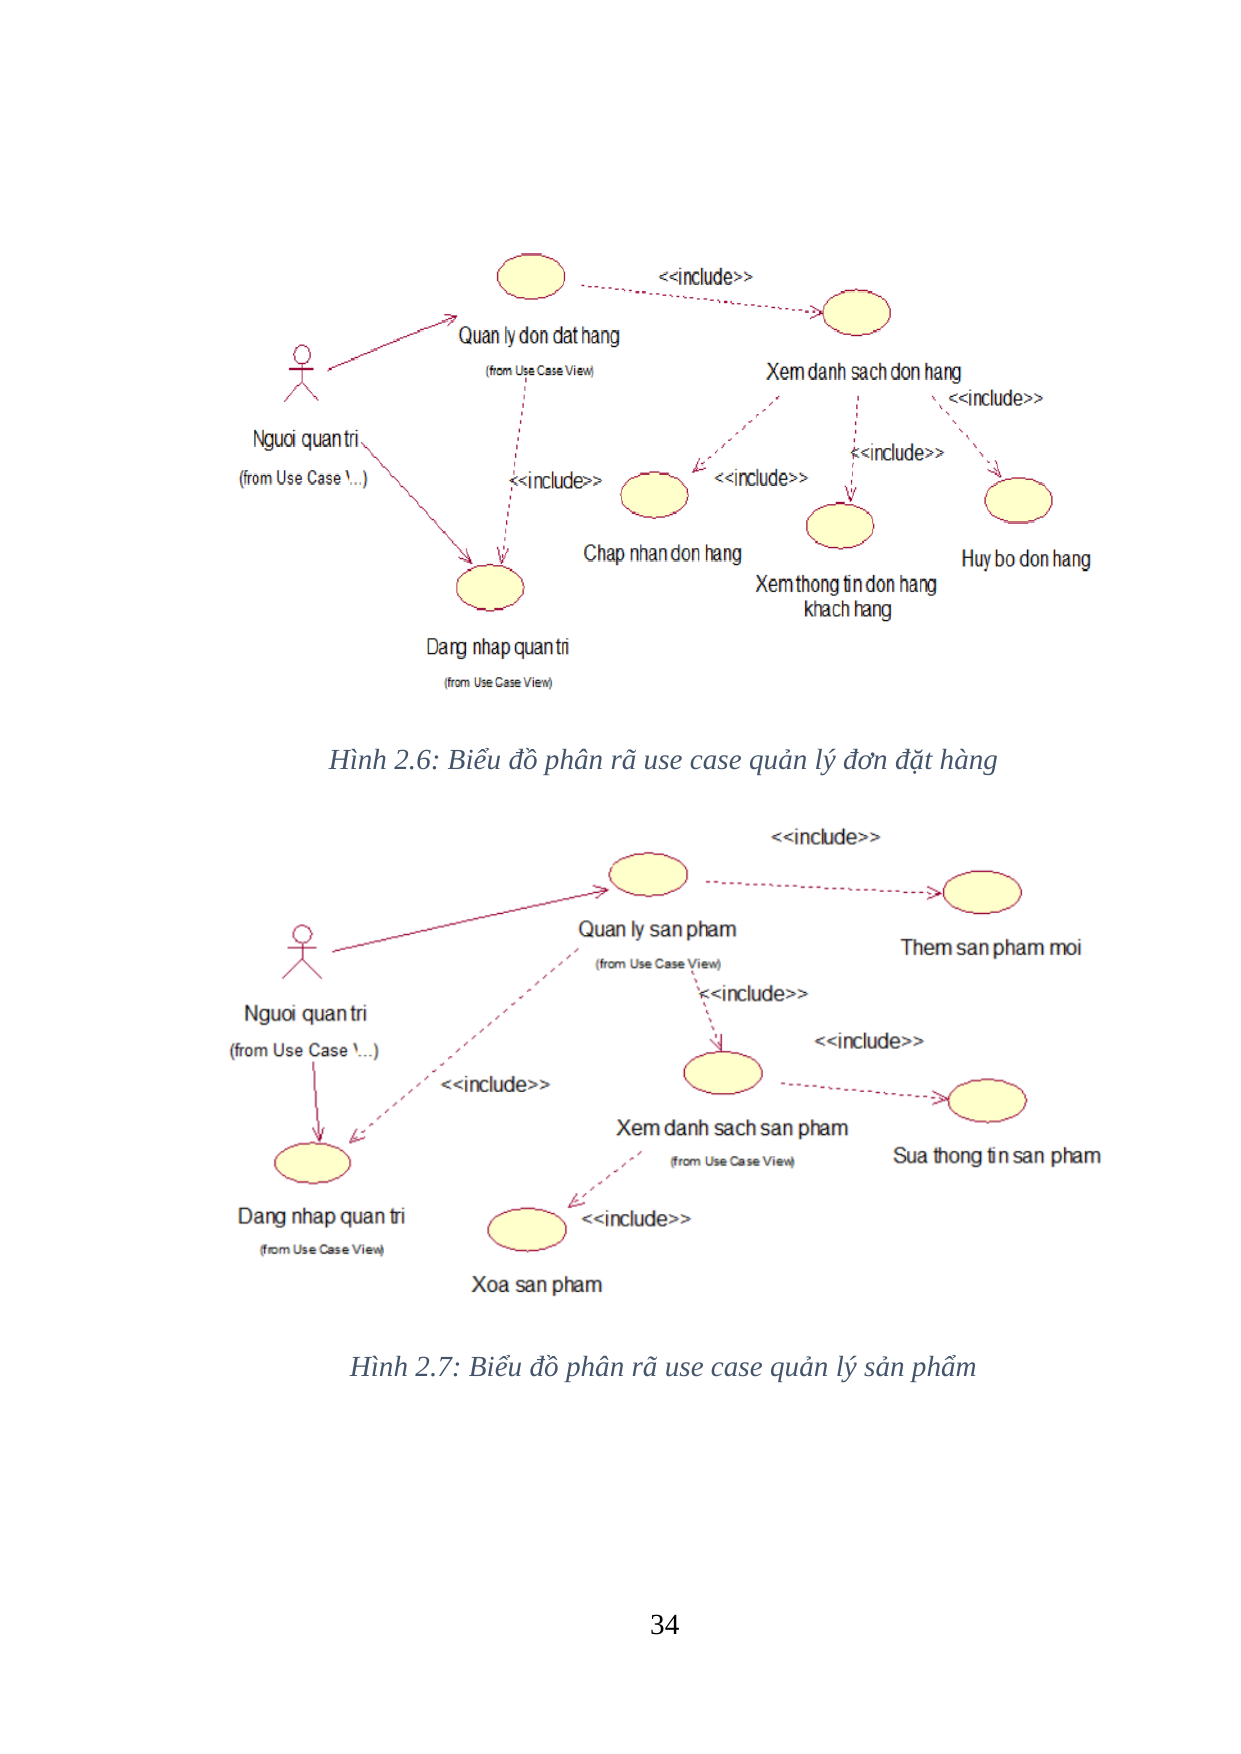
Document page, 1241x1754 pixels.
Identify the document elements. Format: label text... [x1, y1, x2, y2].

picture [206, 198, 1123, 705]
picture [206, 813, 1123, 1312]
text Hình 2.7: Biểu đồ phân rã use case quản lý sản phẩm [207, 1349, 1122, 1383]
text Hình 2.6: Biểu đồ phân rã use case quản lý đơn đặt hàng [207, 742, 1122, 776]
